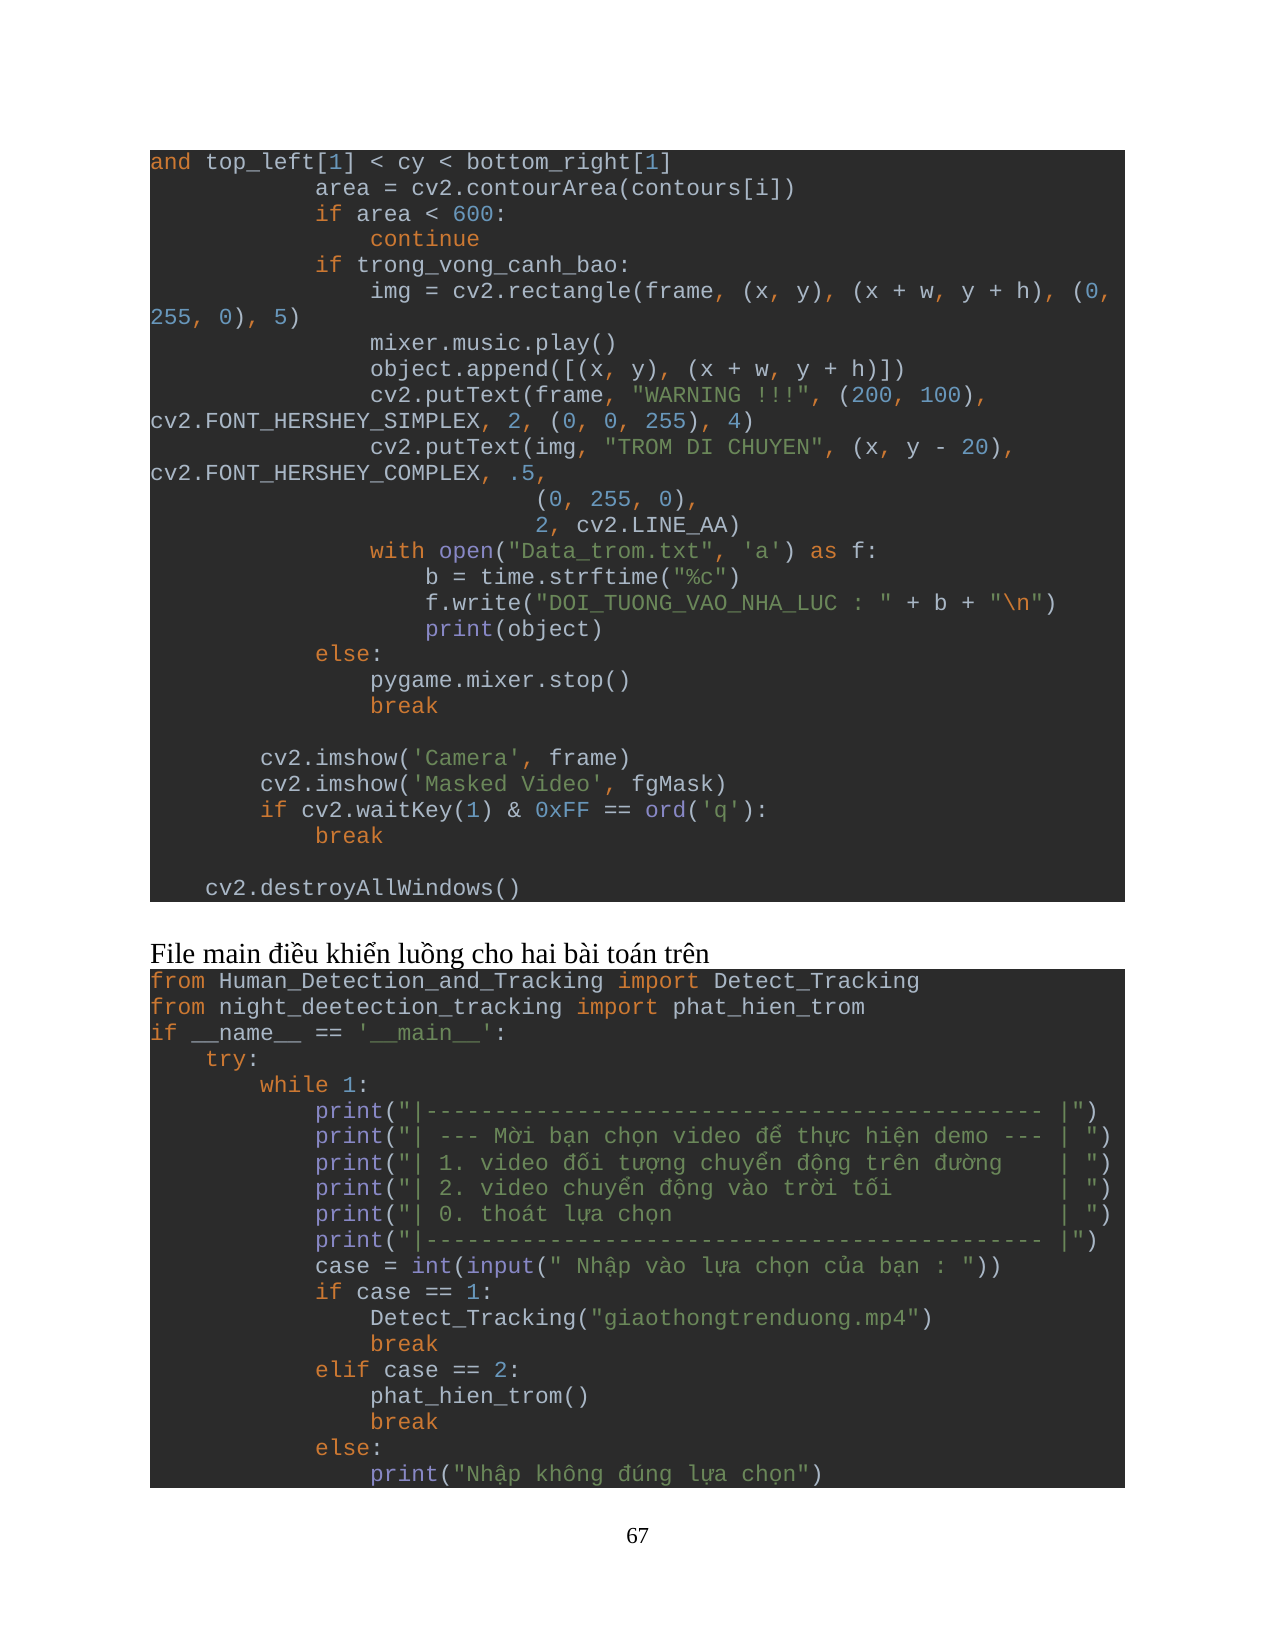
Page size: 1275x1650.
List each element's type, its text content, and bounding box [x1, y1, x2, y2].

text File main điều khiển luồng cho hai bài toán trên [150, 936, 1125, 969]
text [150, 150, 1125, 902]
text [150, 969, 1125, 1488]
